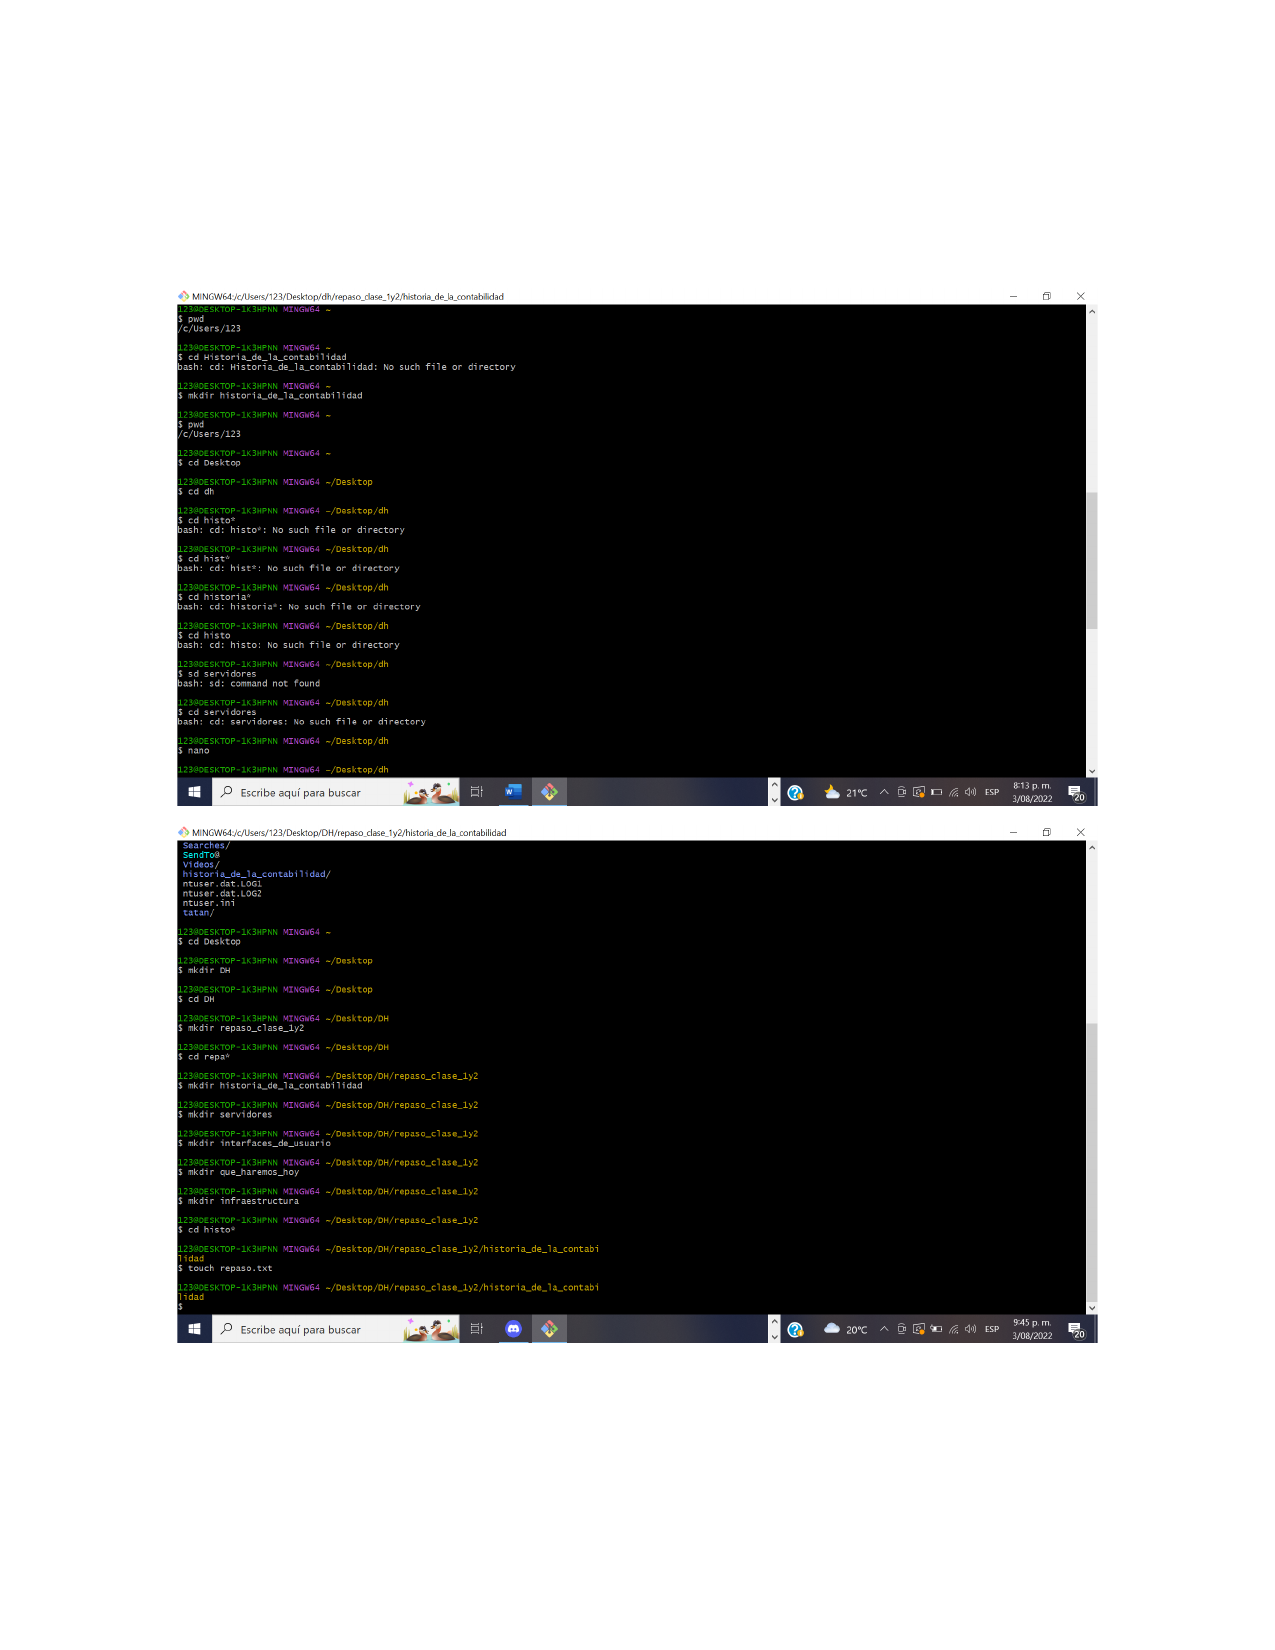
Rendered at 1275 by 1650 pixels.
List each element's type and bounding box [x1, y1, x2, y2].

picture [177, 825, 1098, 1343]
picture [177, 288, 1098, 806]
